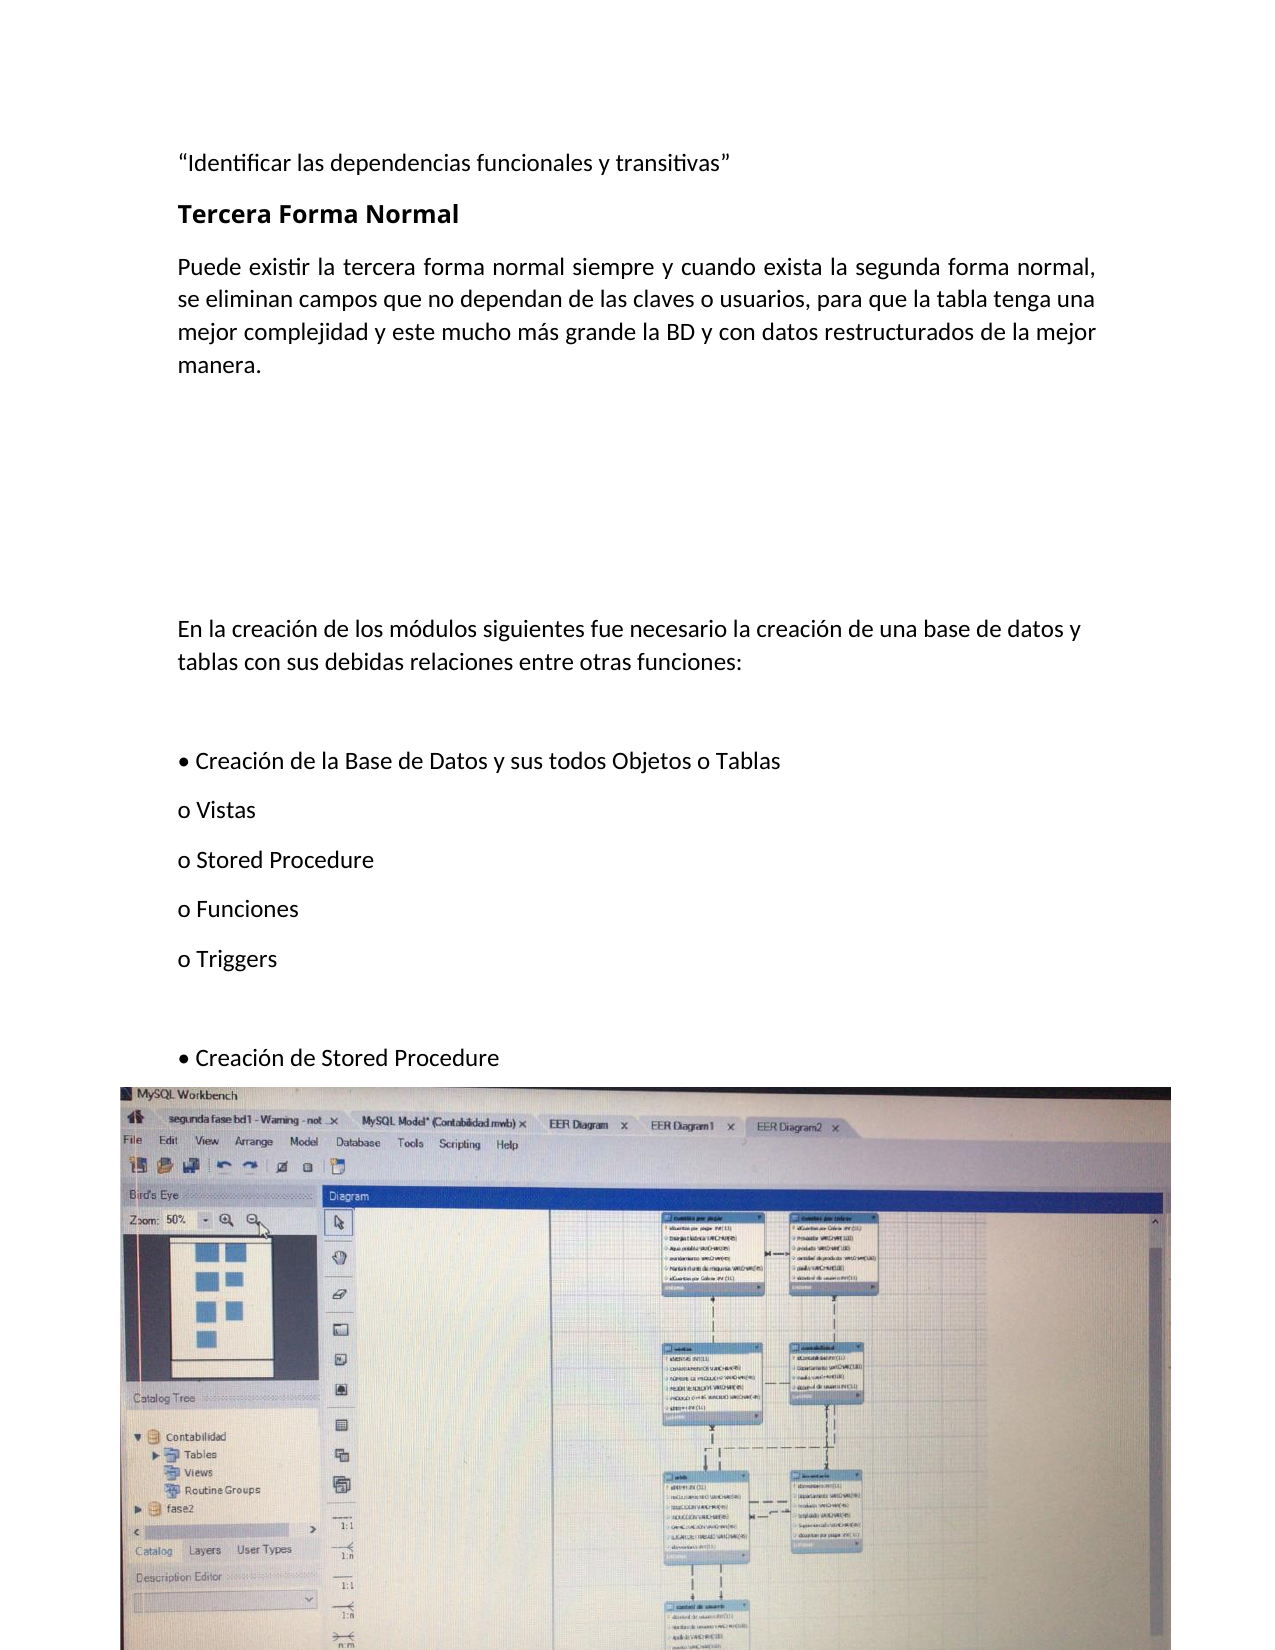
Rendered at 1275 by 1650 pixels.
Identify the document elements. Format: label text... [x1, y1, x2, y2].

text En la creación de los módulos siguientes fue necesario la creación de una base de datos y tablas con sus debidas relaciones entre otras funciones: [177, 613, 1098, 676]
text o Triggers [177, 943, 1098, 974]
text • Creación de la Base de Datos y sus todos Objetos o Tablas [177, 745, 1098, 775]
picture [120, 1087, 1171, 1650]
text o Stored Procedure [177, 844, 1098, 874]
text Tercera Forma Normal [177, 197, 1098, 231]
text o Vistas [177, 794, 1098, 825]
text • Creación de Stored Procedure [177, 1042, 1098, 1073]
text Puede existir la tercera forma normal siempre y cuando exista la segunda forma normal, se eliminan campos que no dependan de las claves o usuarios, para que la tabla tenga una mejor complejidad y este mucho más grande la BD y con datos restructurados de la mejor manera. [177, 251, 1098, 380]
text “Identificar las dependencias funcionales y transitivas” [177, 148, 1098, 178]
text o Funciones [177, 893, 1098, 924]
